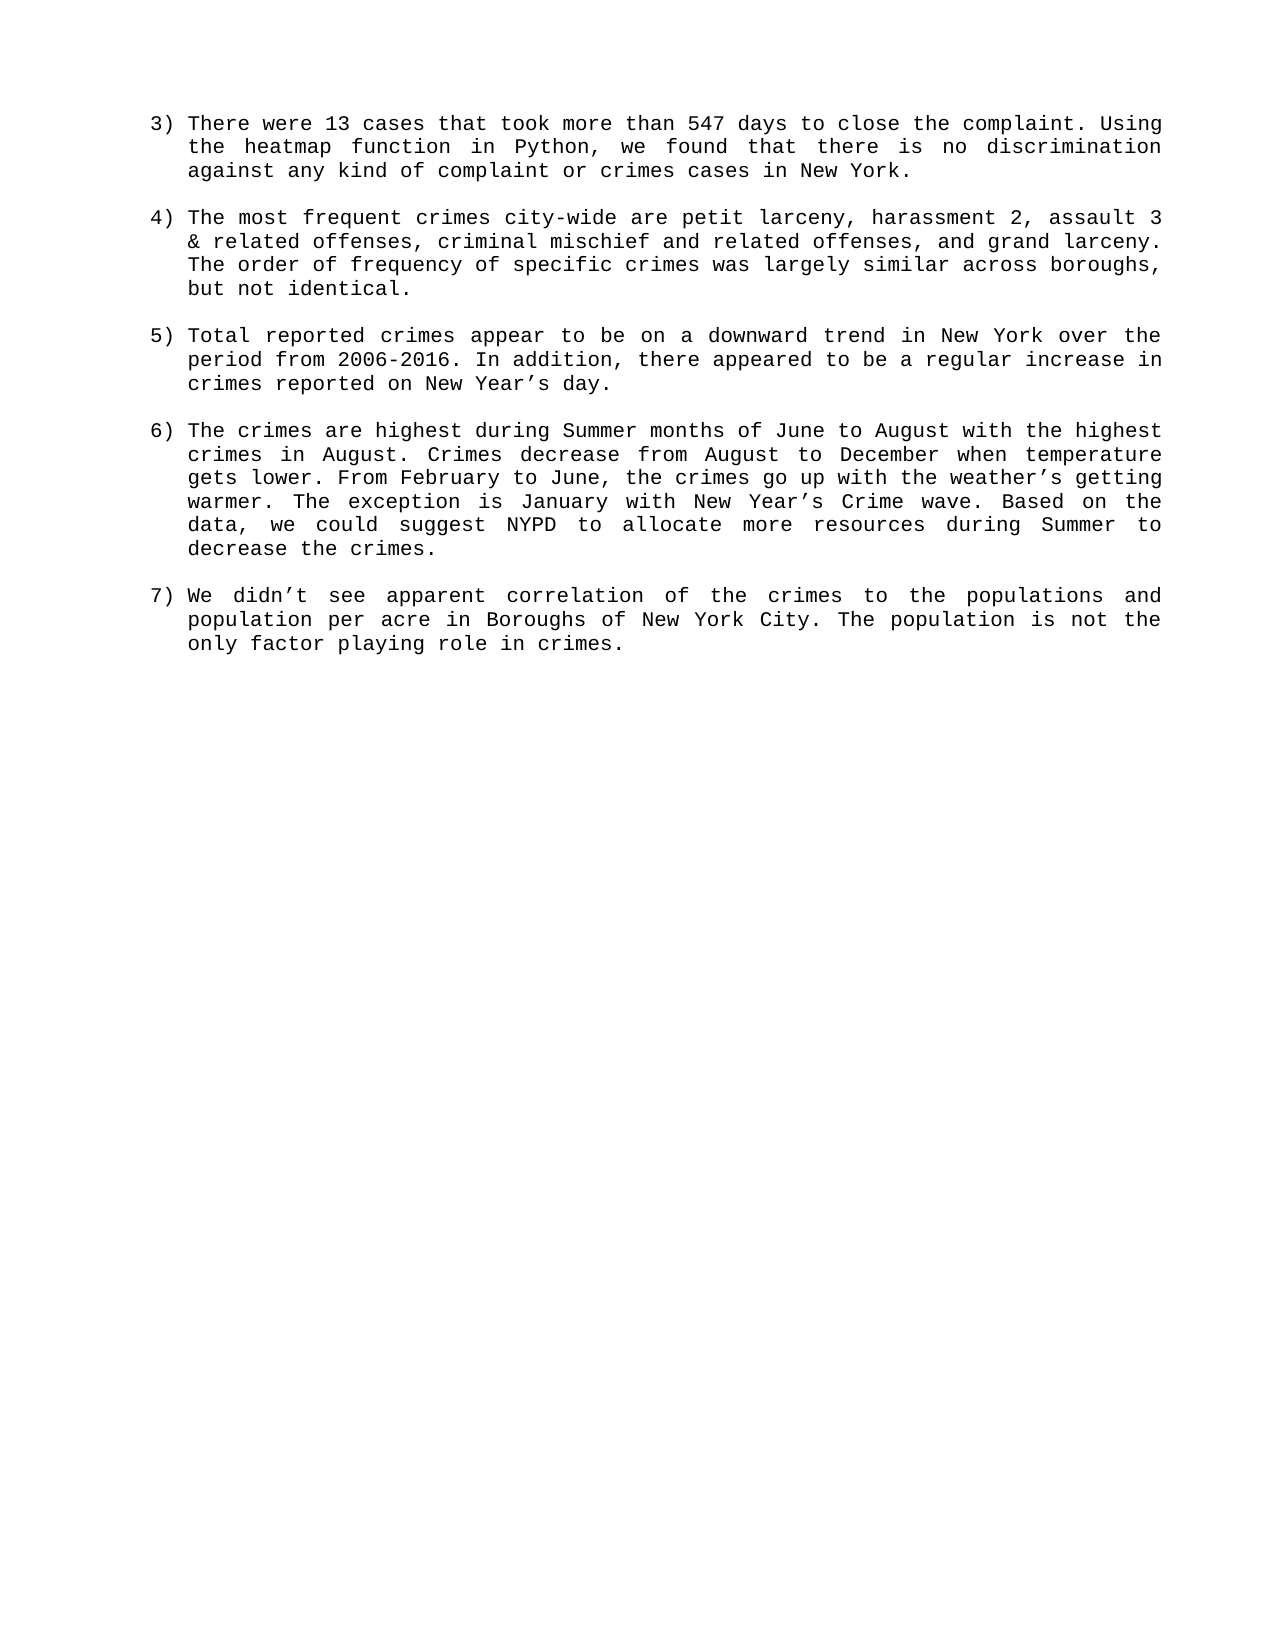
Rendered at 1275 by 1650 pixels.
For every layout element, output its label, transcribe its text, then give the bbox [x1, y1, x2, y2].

list There were 13 cases that took more than 547 days to close the complaint. Using the heatmap function in Python, we found that there is no discrimination against any kind of complaint or crimes cases in New York. [150, 112, 1162, 183]
list The most frequent crimes city-wide are petit larceny, harassment 2, assault 3 & related offenses, criminal mischief and related offenses, and grand larceny. The order of frequency of specific crimes was largely similar across boroughs, but not identical. [150, 207, 1162, 302]
list We didn’t see apparent correlation of the crimes to the populations and population per acre in Boroughs of New York City. The population is not the only factor playing role in crimes. [150, 585, 1162, 656]
list Total reported crimes appear to be on a downward trend in New York over the period from 2006-2016. In addition, there appeared to be a regular increase in crimes reported on New Year’s day. [150, 325, 1162, 396]
list The crimes are highest during Summer months of June to August with the highest crimes in August. Crimes decrease from August to December when temperature gets lower. From February to June, the crimes go up with the weather’s getting warmer. The exception is January with New Year’s Crime wave. Based on the data, we could suggest NYPD to allocate more resources during Summer to decrease the crimes. [150, 420, 1162, 562]
